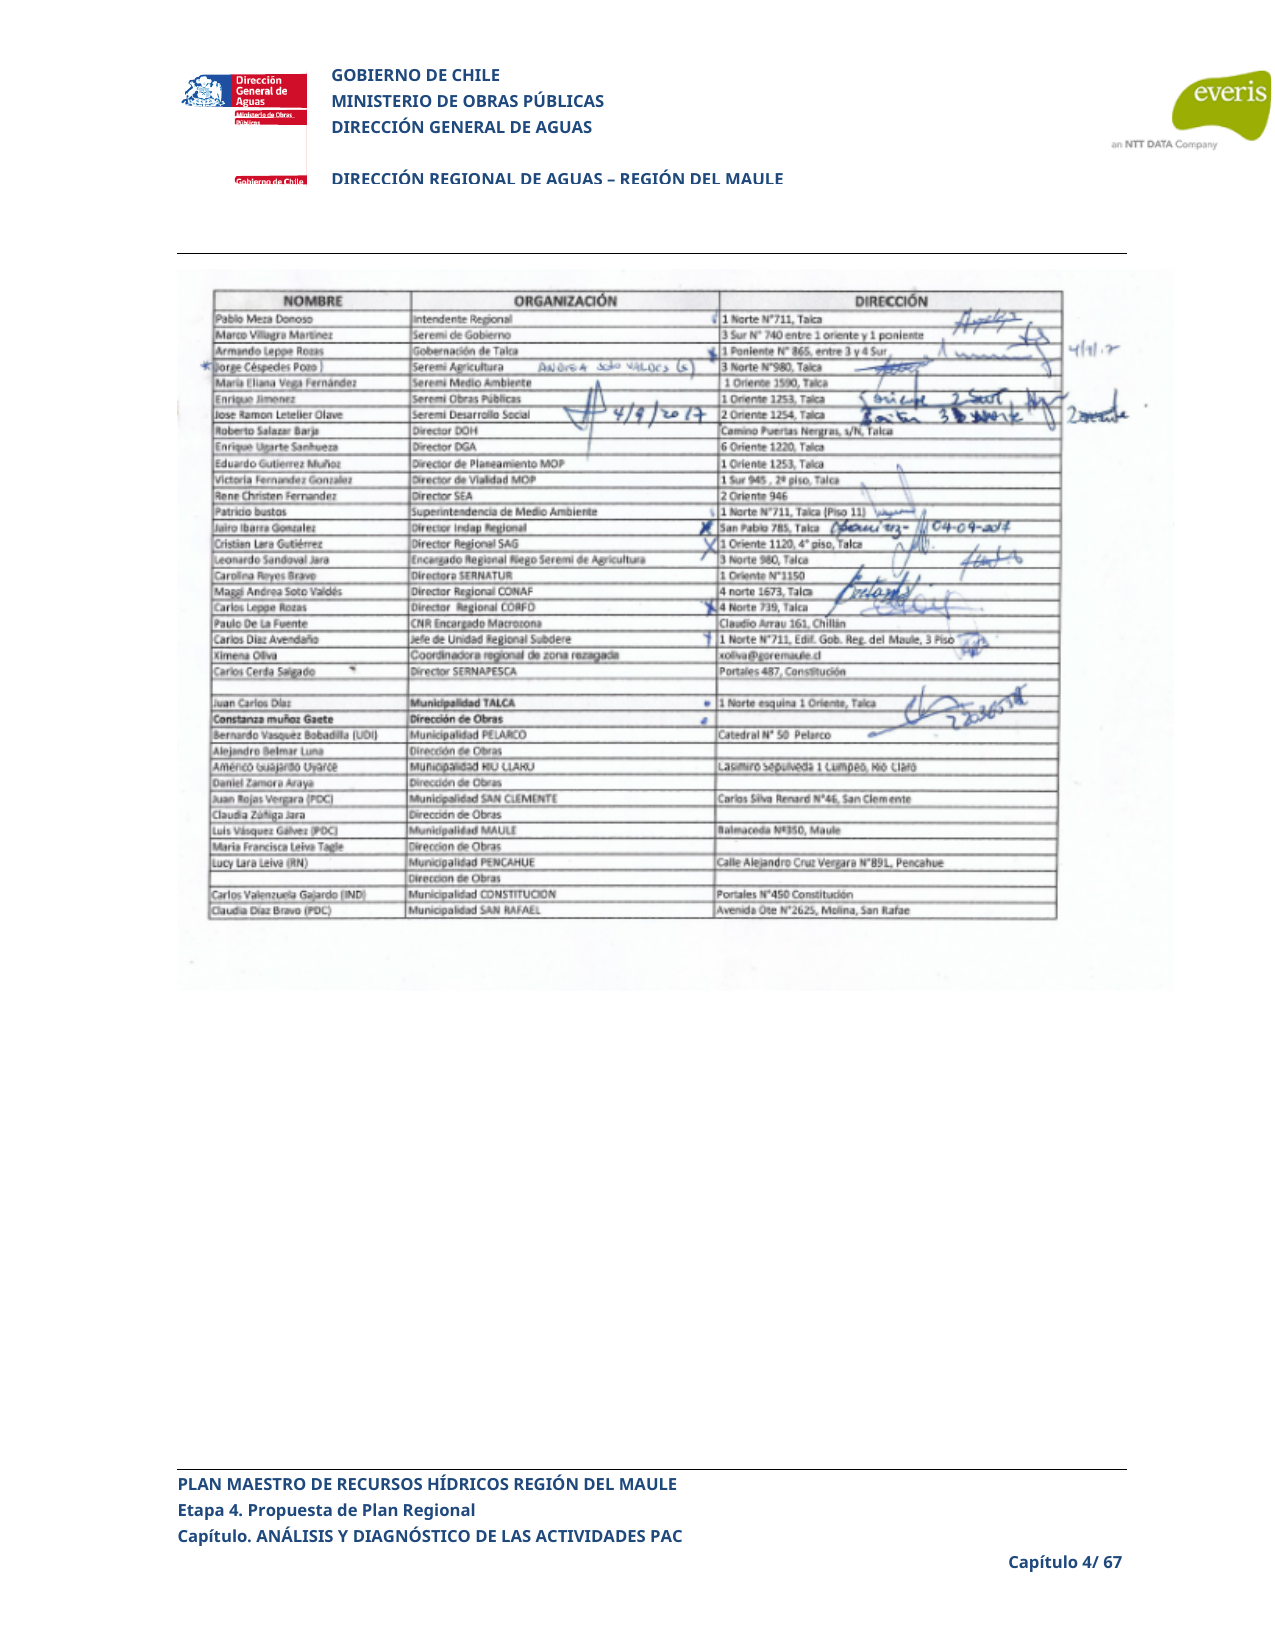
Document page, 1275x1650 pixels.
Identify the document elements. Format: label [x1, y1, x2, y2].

picture [1109, 62, 1272, 153]
picture [177, 269, 1175, 991]
